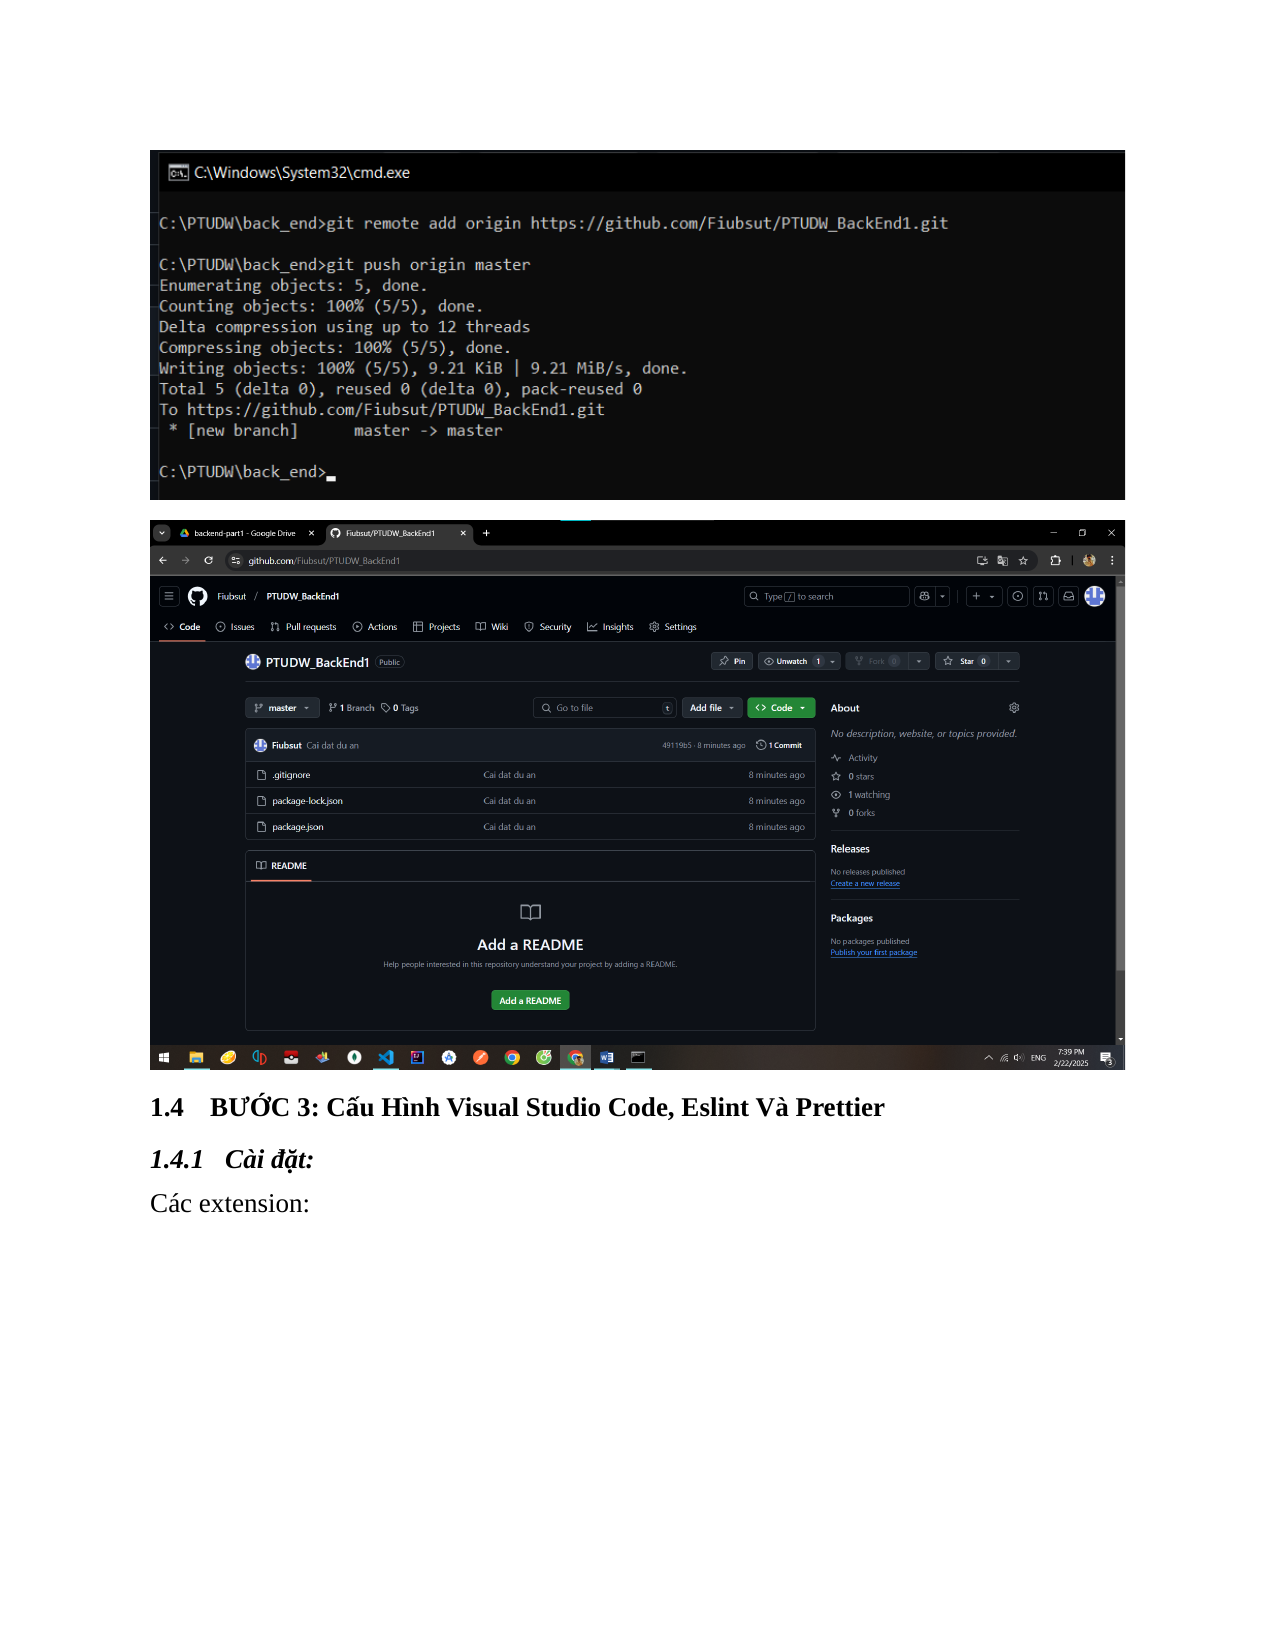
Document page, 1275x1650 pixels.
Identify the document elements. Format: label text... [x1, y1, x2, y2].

picture [150, 520, 1125, 1070]
picture [150, 150, 1125, 500]
subtitle Cài đặt: [150, 1143, 1125, 1175]
subtitle BƯỚC 3: Cấu Hình Visual Studio Code, Eslint Và Prettier [150, 1091, 1125, 1122]
text Các extension: [150, 1188, 1125, 1219]
